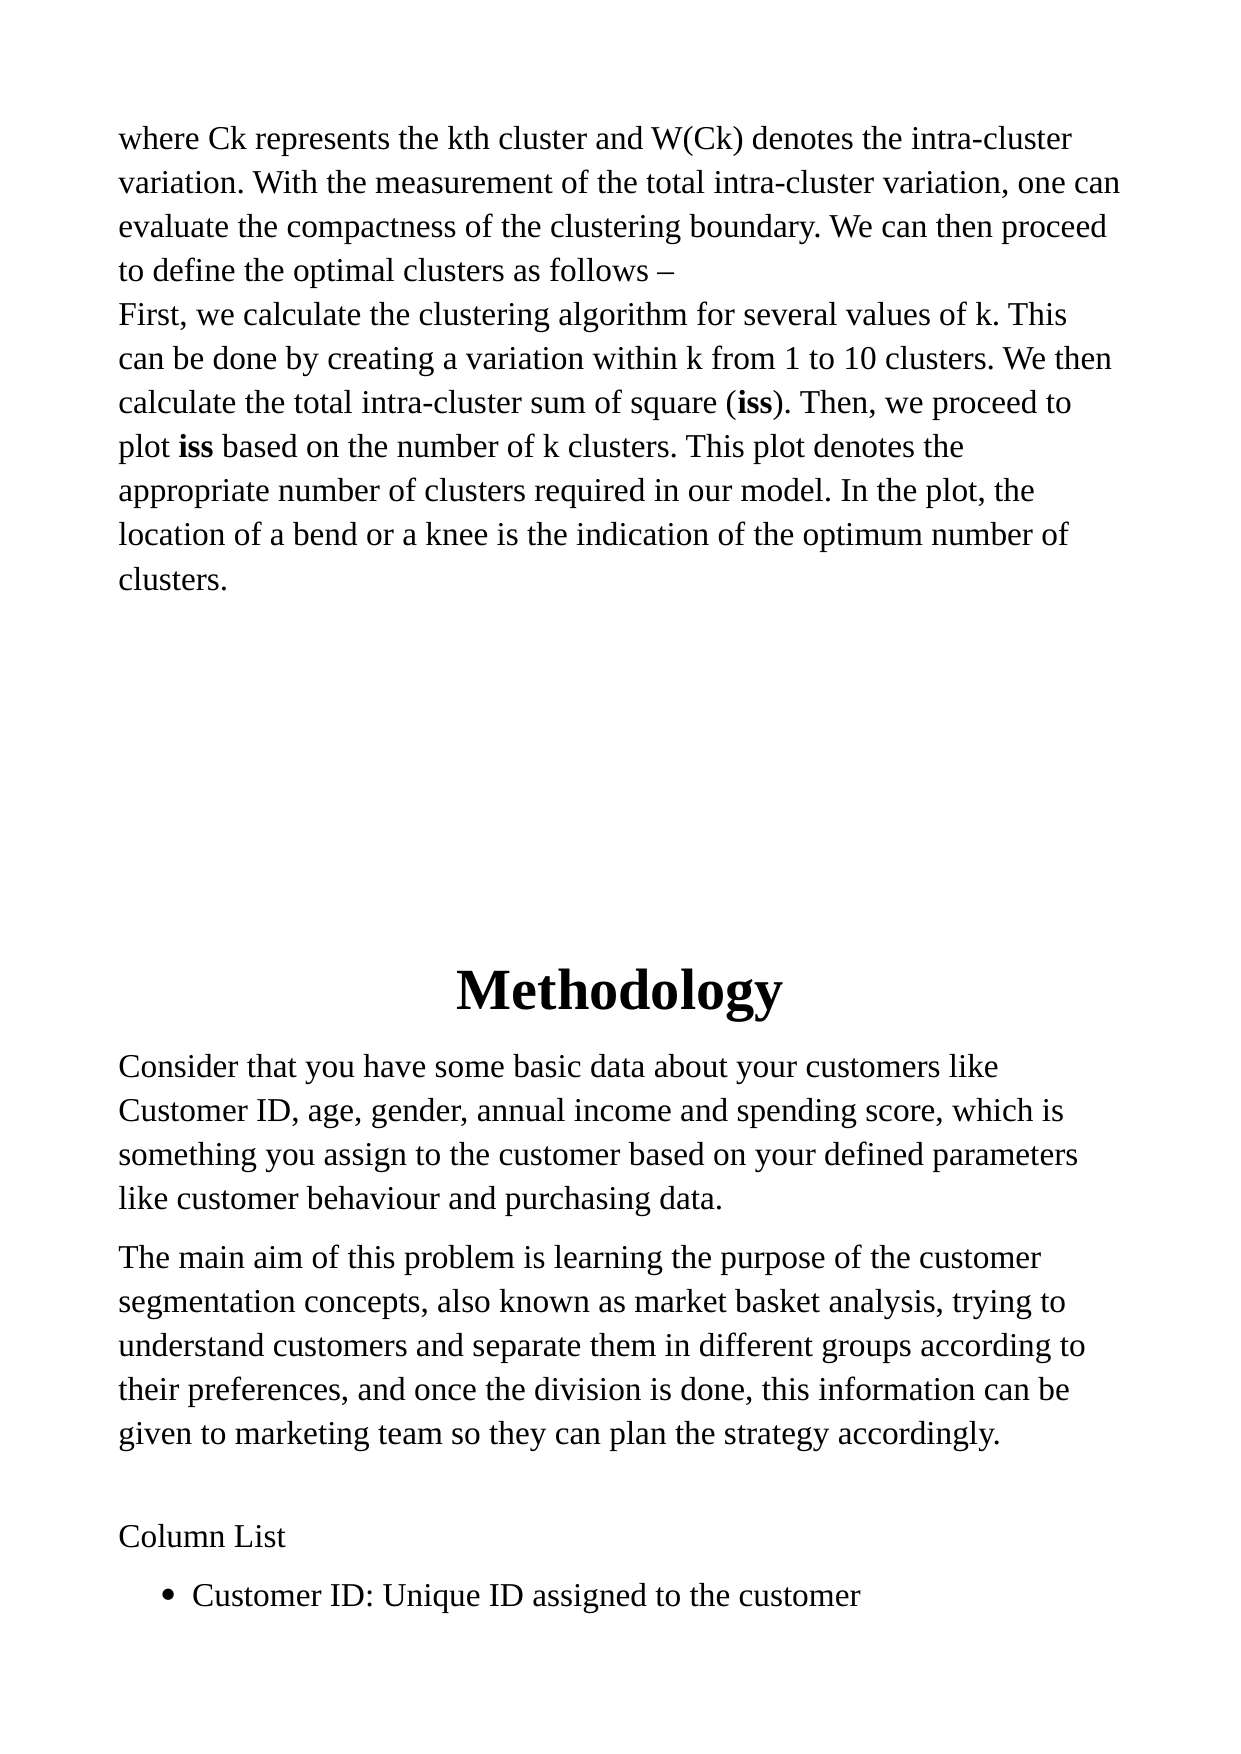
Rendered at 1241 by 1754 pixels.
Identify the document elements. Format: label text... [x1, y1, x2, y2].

text The main aim of this problem is learning the purpose of the customer segmentation concepts, also known as market basket analysis, trying to understand customers and separate them in different groups according to their preferences, and once the division is done, this information can be given to marketing team so they can plan the strategy accordingly. [118, 1237, 1122, 1452]
text Methodology [118, 955, 1122, 1022]
text First, we calculate the clustering algorithm for several values of k. This can be done by creating a variation within k from 1 to 10 clusters. We then calculate the total intra-cluster sum of square (iss). Then, we proceed to plot iss based on the number of k clusters. This plot denotes the appropriate number of clusters required in our model. In the plot, the location of a bend or a knee is the indication of the optimum number of clusters. [118, 294, 1122, 597]
list Customer ID: Unique ID assigned to the customer [162, 1575, 1122, 1613]
text Consider that you have some basic data about your customers like Customer ID, age, gender, annual income and spending score, which is something you assign to the customer based on your defined parameters like customer behaviour and purchasing data. [118, 1046, 1122, 1217]
text Column List [118, 1516, 1122, 1554]
text where Ck represents the kth cluster and W(Ck) denotes the intra-cluster variation. With the measurement of the total intra-cluster variation, one can evaluate the compactness of the clustering boundary. We can then proceed to define the optimal clusters as follows – [118, 118, 1122, 289]
